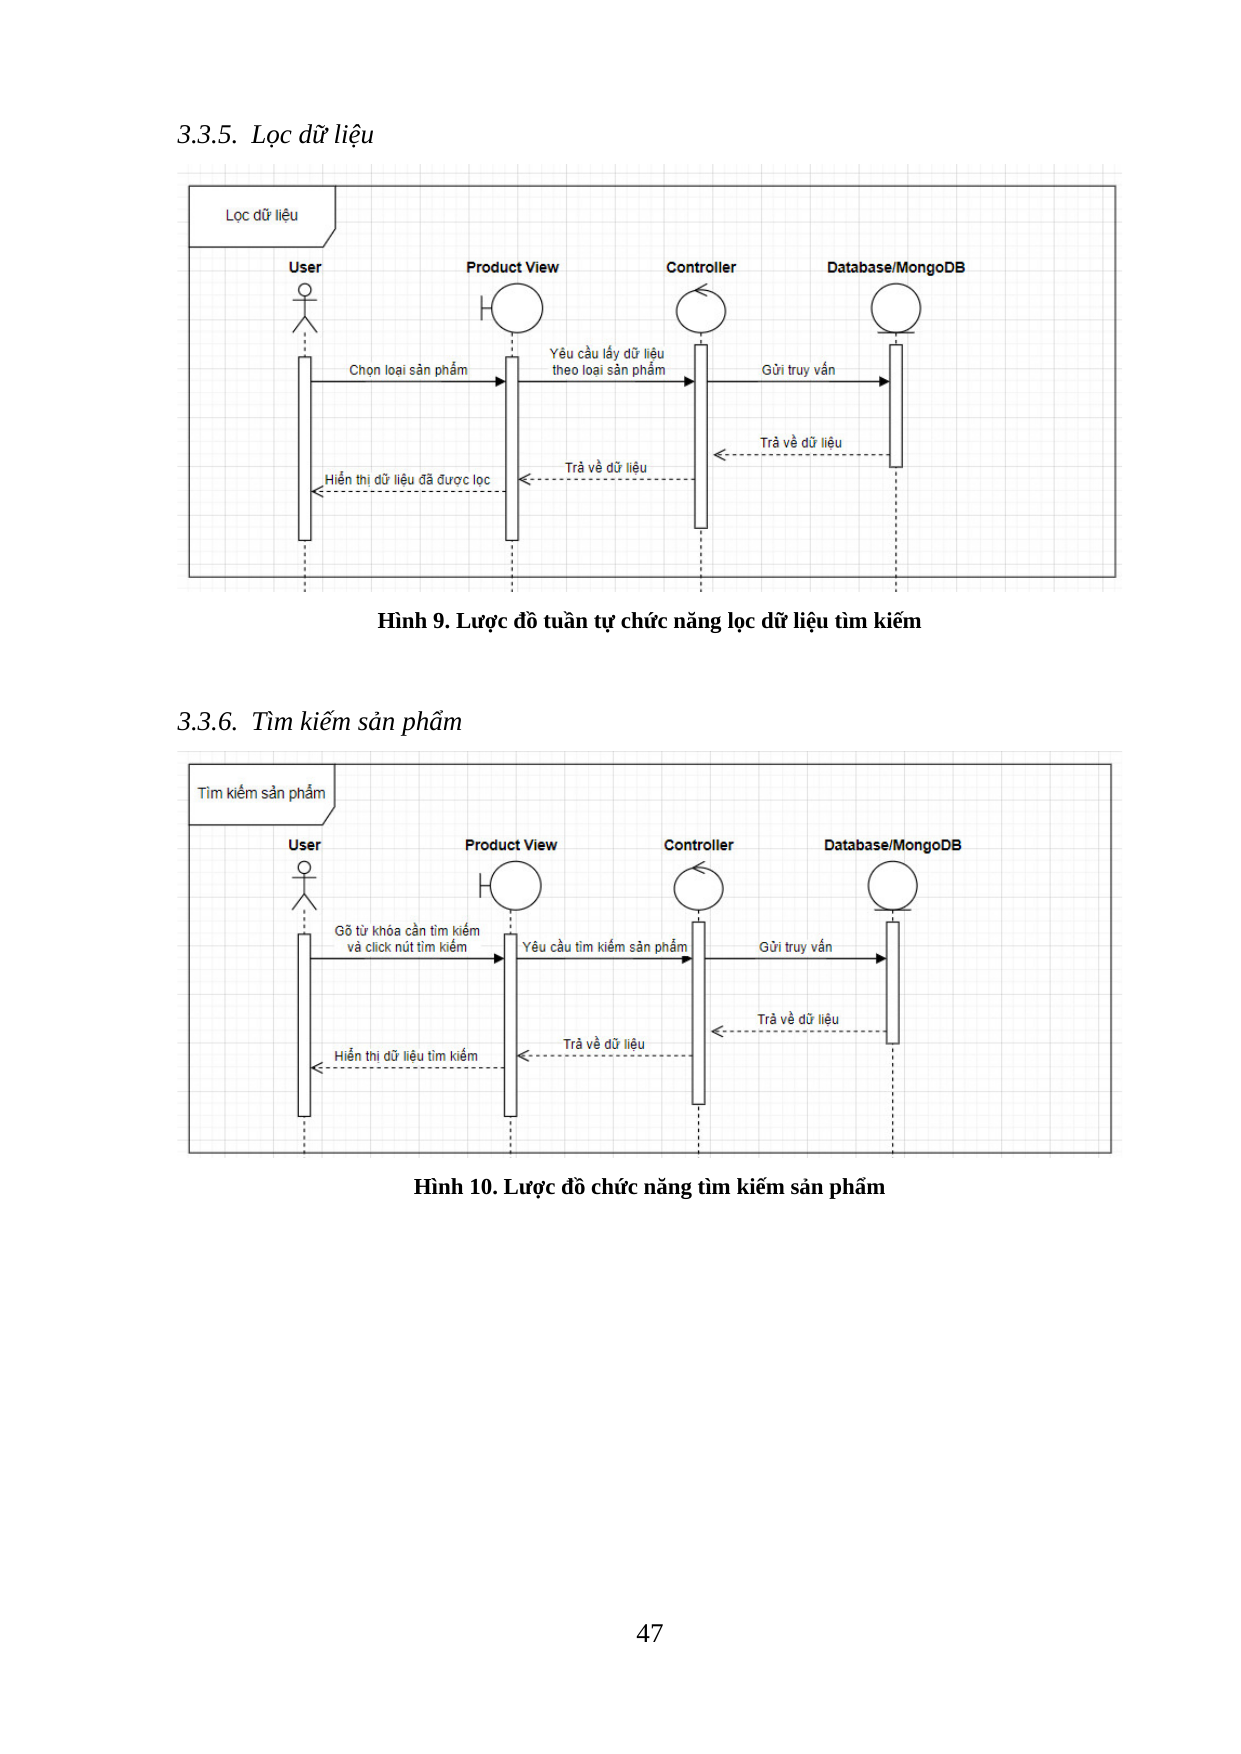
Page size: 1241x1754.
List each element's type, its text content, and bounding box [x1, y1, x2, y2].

subtitle Tìm kiếm sản phẩm [177, 705, 1122, 736]
text Hình 10. Lược đồ chức năng tìm kiếm sản phẩm [177, 1173, 1122, 1199]
picture [177, 751, 1123, 1158]
picture [177, 164, 1123, 592]
subtitle Lọc dữ liệu [177, 118, 1122, 149]
text Hình 9. Lược đồ tuần tự chức năng lọc dữ liệu tìm kiếm [177, 607, 1122, 633]
